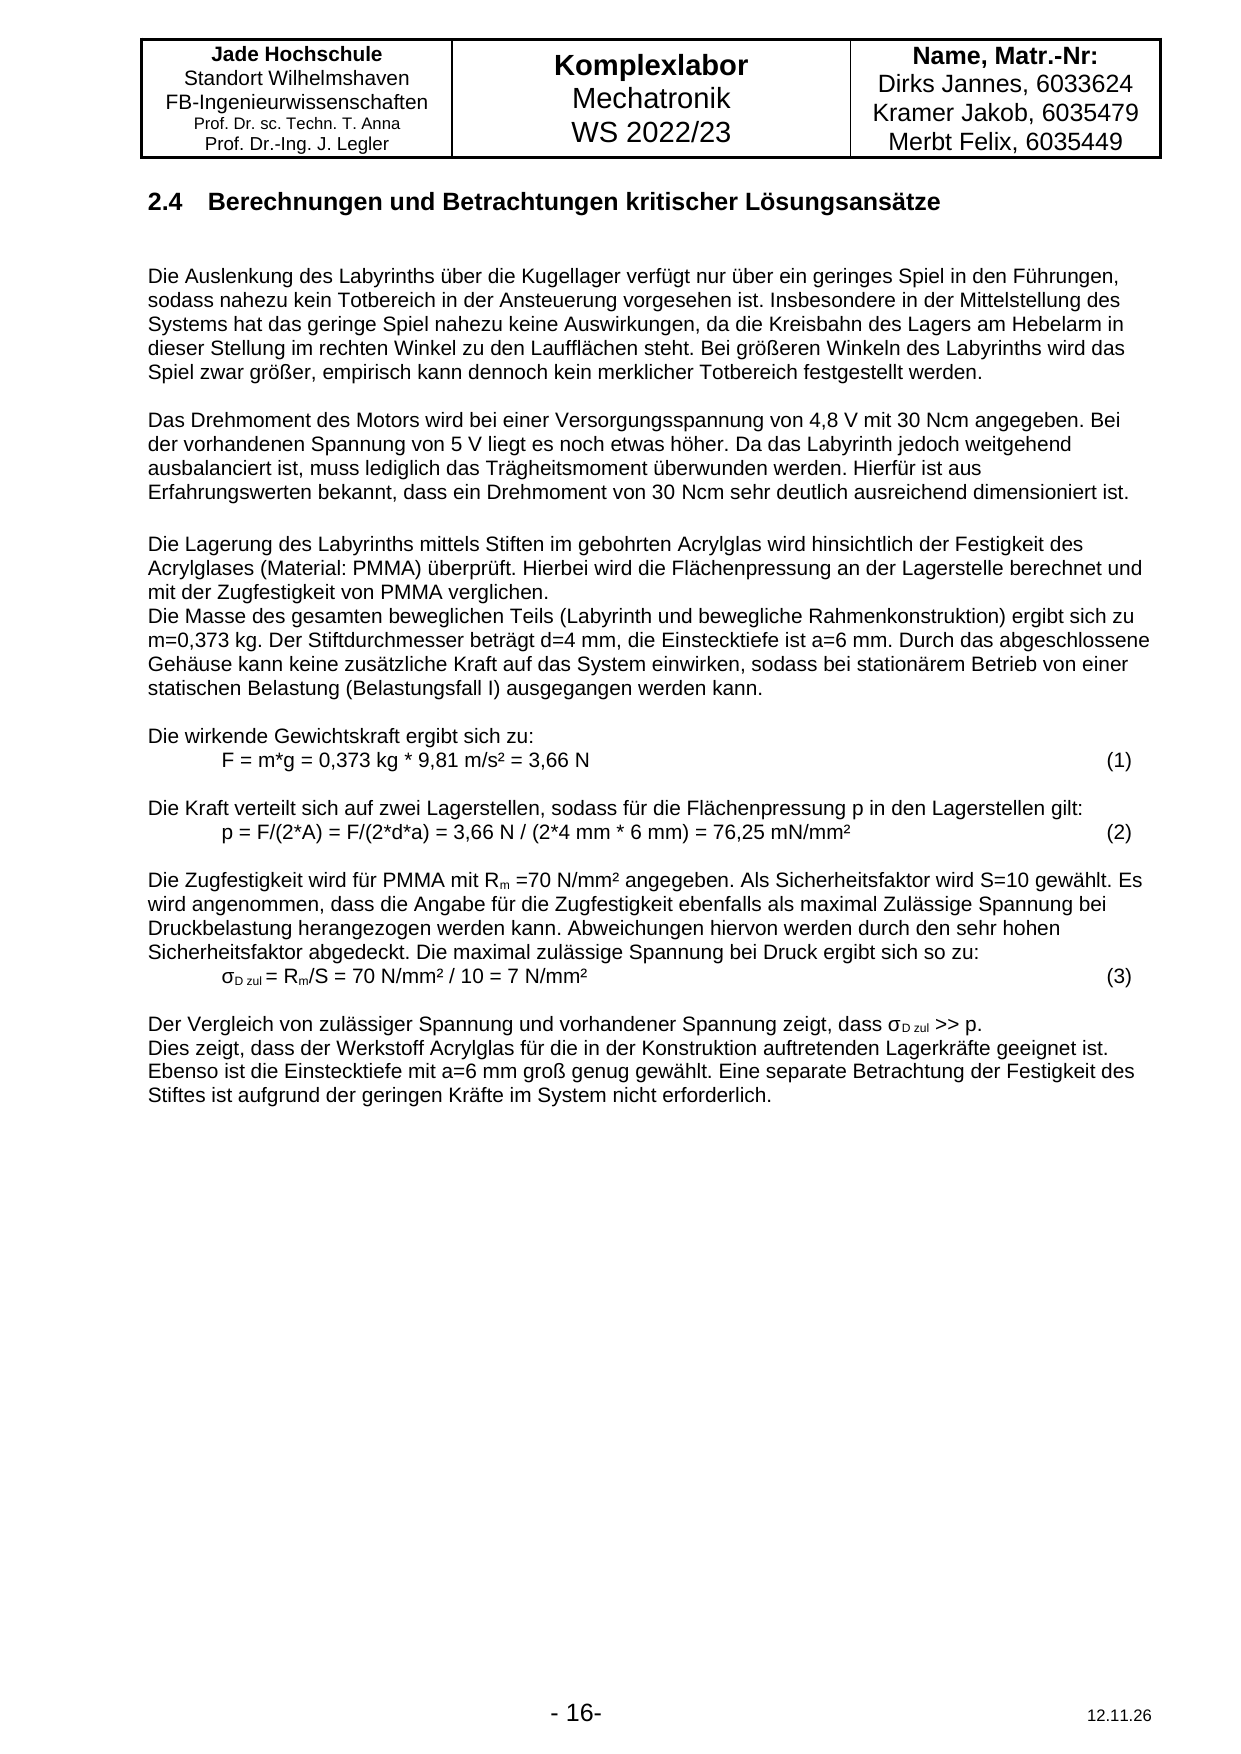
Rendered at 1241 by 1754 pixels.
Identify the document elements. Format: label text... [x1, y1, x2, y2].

text F = m*g = 0,373 kg * 9,81 m/s² = 3,66 N (1) [148, 748, 1152, 772]
text σD zul = Rm/S = 70 N/mm² / 10 = 7 N/mm² (3) [148, 963, 1152, 987]
text p = F/(2*A) = F/(2*d*a) = 3,66 N / (2*4 mm * 6 mm) = 76,25 mN/mm² (2) [148, 820, 1152, 844]
text Der Vergleich von zulässiger Spannung und vorhandener Spannung zeigt, dass σD zul >> p. [148, 1011, 1152, 1035]
text Dies zeigt, dass der Werkstoff Acrylglas für die in der Konstruktion auftretenden Lagerkräfte geeignet ist. [148, 1035, 1152, 1059]
subtitle Berechnungen und Betrachtungen kritischer Lösungsansätze [148, 187, 1152, 216]
text Die Auslenkung des Labyrinths über die Kugellager verfügt nur über ein geringes Spiel in den Führungen, sodass nahezu kein Totbereich in der Ansteuerung vorgesehen ist. Insbesondere in der Mittelstellung des Systems hat das geringe Spiel nahezu keine Auswirkungen, da die Kreisbahn des Lagers am Hebelarm in dieser Stellung im rechten Winkel zu den Laufflächen steht. Bei größeren Winkeln des Labyrinths wird das Spiel zwar größer, empirisch kann dennoch kein merklicher Totbereich festgestellt werden. [148, 264, 1152, 384]
text Die Lagerung des Labyrinths mittels Stiften im gebohrten Acrylglas wird hinsichtlich der Festigkeit des Acrylglases (Material: PMMA) überprüft. Hierbei wird die Flächenpressung an der Lagerstelle berechnet und mit der Zugfestigkeit von PMMA verglichen. [148, 532, 1152, 604]
text Die Kraft verteilt sich auf zwei Lagerstellen, sodass für die Flächenpressung p in den Lagerstellen gilt: [148, 796, 1152, 820]
text Die wirkende Gewichtskraft ergibt sich zu: [148, 724, 1152, 748]
text Die Masse des gesamten beweglichen Teils (Labyrinth und bewegliche Rahmenkonstruktion) ergibt sich zu m=0,373 kg. Der Stiftdurchmesser beträgt d=4 mm, die Einstecktiefe ist a=6 mm. Durch das abgeschlossene Gehäuse kann keine zusätzliche Kraft auf das System einwirken, sodass bei stationärem Betrieb von einer statischen Belastung (Belastungsfall I) ausgegangen werden kann. [148, 604, 1152, 700]
text Die Zugfestigkeit wird für PMMA mit Rm =70 N/mm² angegeben. Als Sicherheitsfaktor wird S=10 gewählt. Es wird angenommen, dass die Angabe für die Zugfestigkeit ebenfalls als maximal Zulässige Spannung bei Druckbelastung herangezogen werden kann. Abweichungen hiervon werden durch den sehr hohen Sicherheitsfaktor abgedeckt. Die maximal zulässige Spannung bei Druck ergibt sich so zu: [148, 868, 1152, 963]
text Das Drehmoment des Motors wird bei einer Versorgungsspannung von 4,8 V mit 30 Ncm angegeben. Bei der vorhandenen Spannung von 5 V liegt es noch etwas höher. Da das Labyrinth jedoch weitgehend ausbalanciert ist, muss lediglich das Trägheitsmoment überwunden werden. Hierfür ist aus Erfahrungswerten bekannt, dass ein Drehmoment von 30 Ncm sehr deutlich ausreichend dimensioniert ist. [148, 408, 1152, 503]
text Ebenso ist die Einstecktiefe mit a=6 mm groß genug gewählt. Eine separate Betrachtung der Festigkeit des Stiftes ist aufgrund der geringen Kräfte im System nicht erforderlich. [148, 1059, 1152, 1107]
